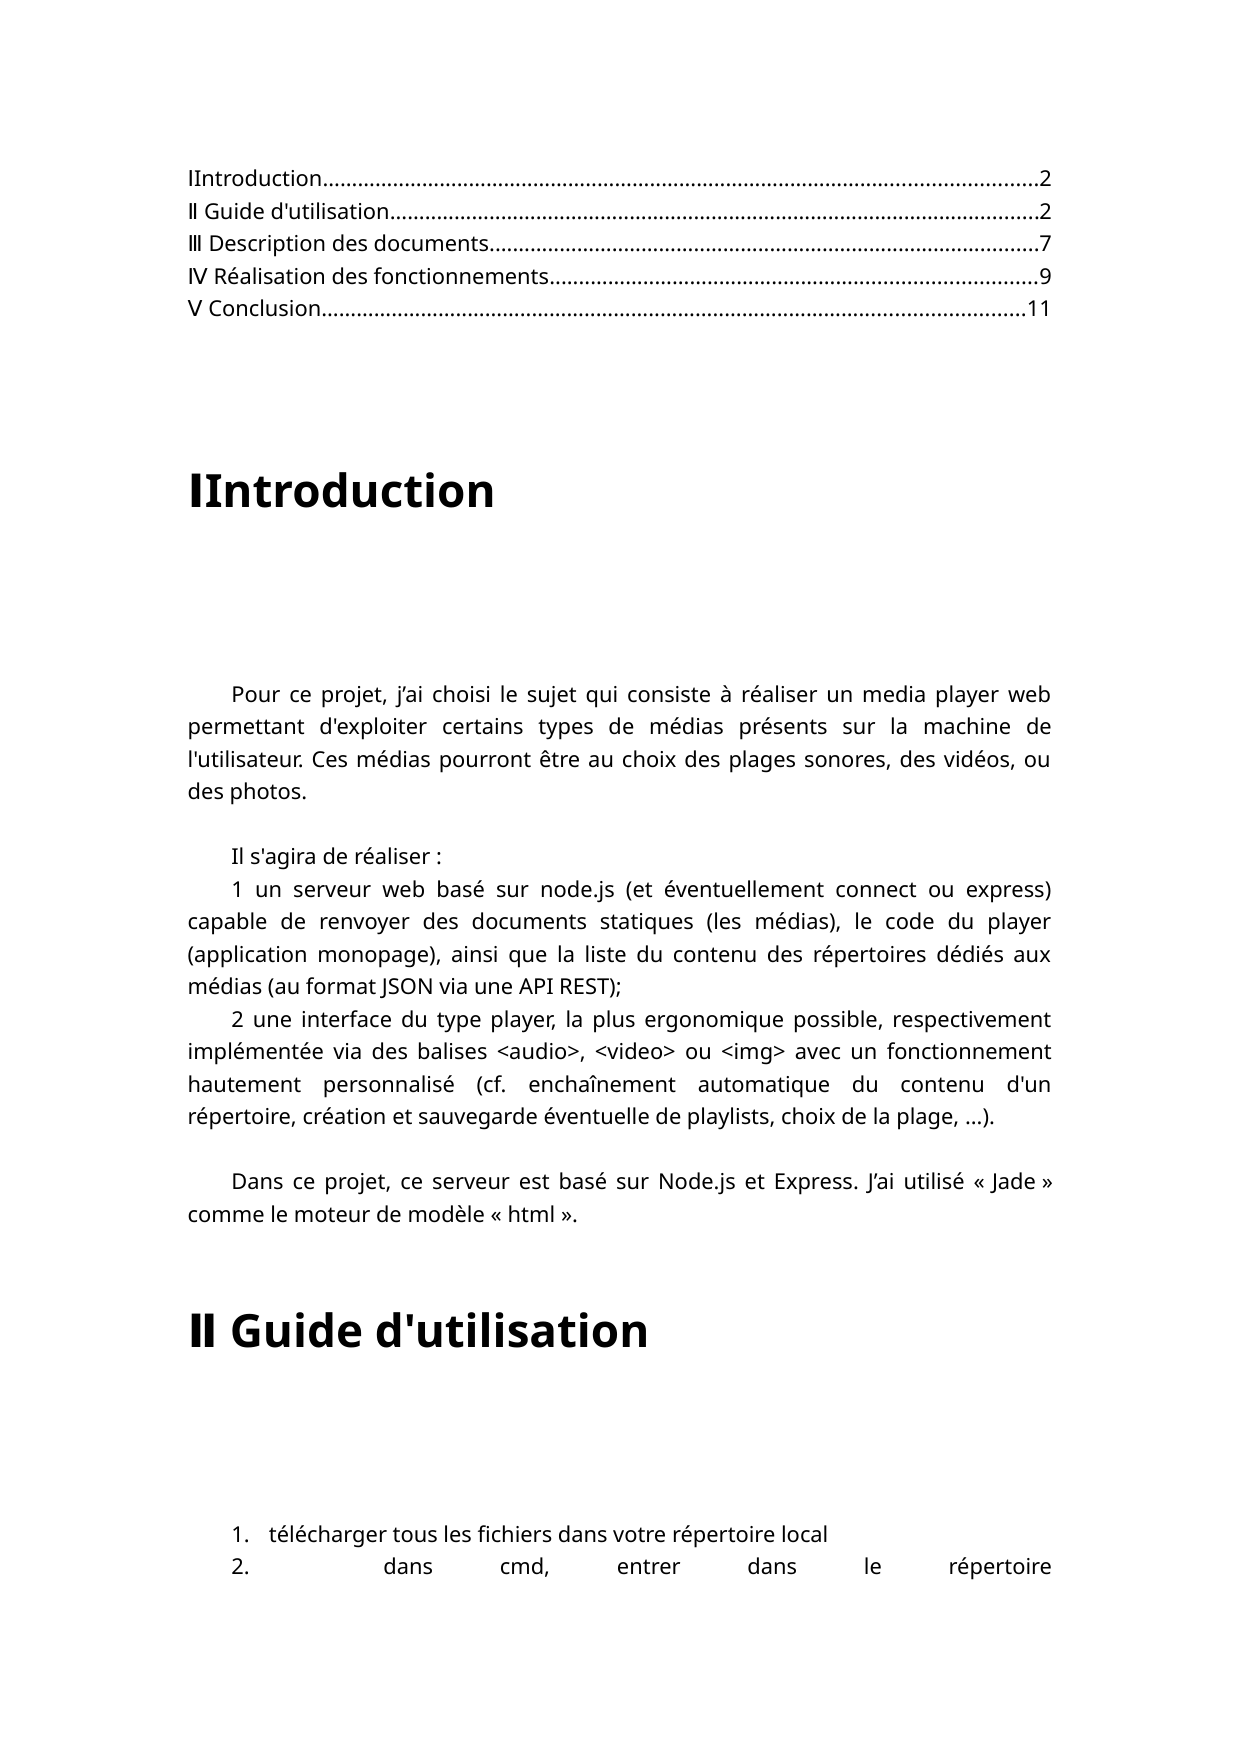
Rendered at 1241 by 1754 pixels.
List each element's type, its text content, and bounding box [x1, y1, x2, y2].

list télécharger tous les fichiers dans votre répertoire local [231, 1517, 1053, 1550]
subtitle ⅠIntroduction [187, 457, 1053, 522]
text 1 un serveur web basé sur node.js (et éventuellement connect ou express) capable de renvoyer des documents statiques (les médias), le code du player (application monopage), ainsi que la liste du contenu des répertoires dédiés aux médias (au format JSON via une API REST); [187, 872, 1053, 1002]
subtitle Ⅱ Guide d'utilisation [187, 1298, 1053, 1363]
text 2 une interface du type player, la plus ergonomique possible, respectivement implémentée via des balises <audio>, <video> ou <img> avec un fonctionnement hautement personnalisé (cf. enchaînement automatique du contenu d'un répertoire, création et sauvegarde éventuelle de playlists, choix de la plage, ...). [187, 1002, 1053, 1132]
text Dans ce projet, ce serveur est basé sur Node.js et Express. J’ai utilisé « Jade » comme le moteur de modèle « html ». [187, 1165, 1053, 1230]
text Pour ce projet, j’ai choisi le sujet qui consiste à réaliser un media player web permettant d'exploiter certains types de médias présents sur la machine de l'utilisateur. Ces médias pourront être au choix des plages sonores, des vidéos, ou des photos. [187, 677, 1053, 807]
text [231, 1550, 1053, 1582]
text Il s'agira de réaliser : [187, 840, 1053, 872]
